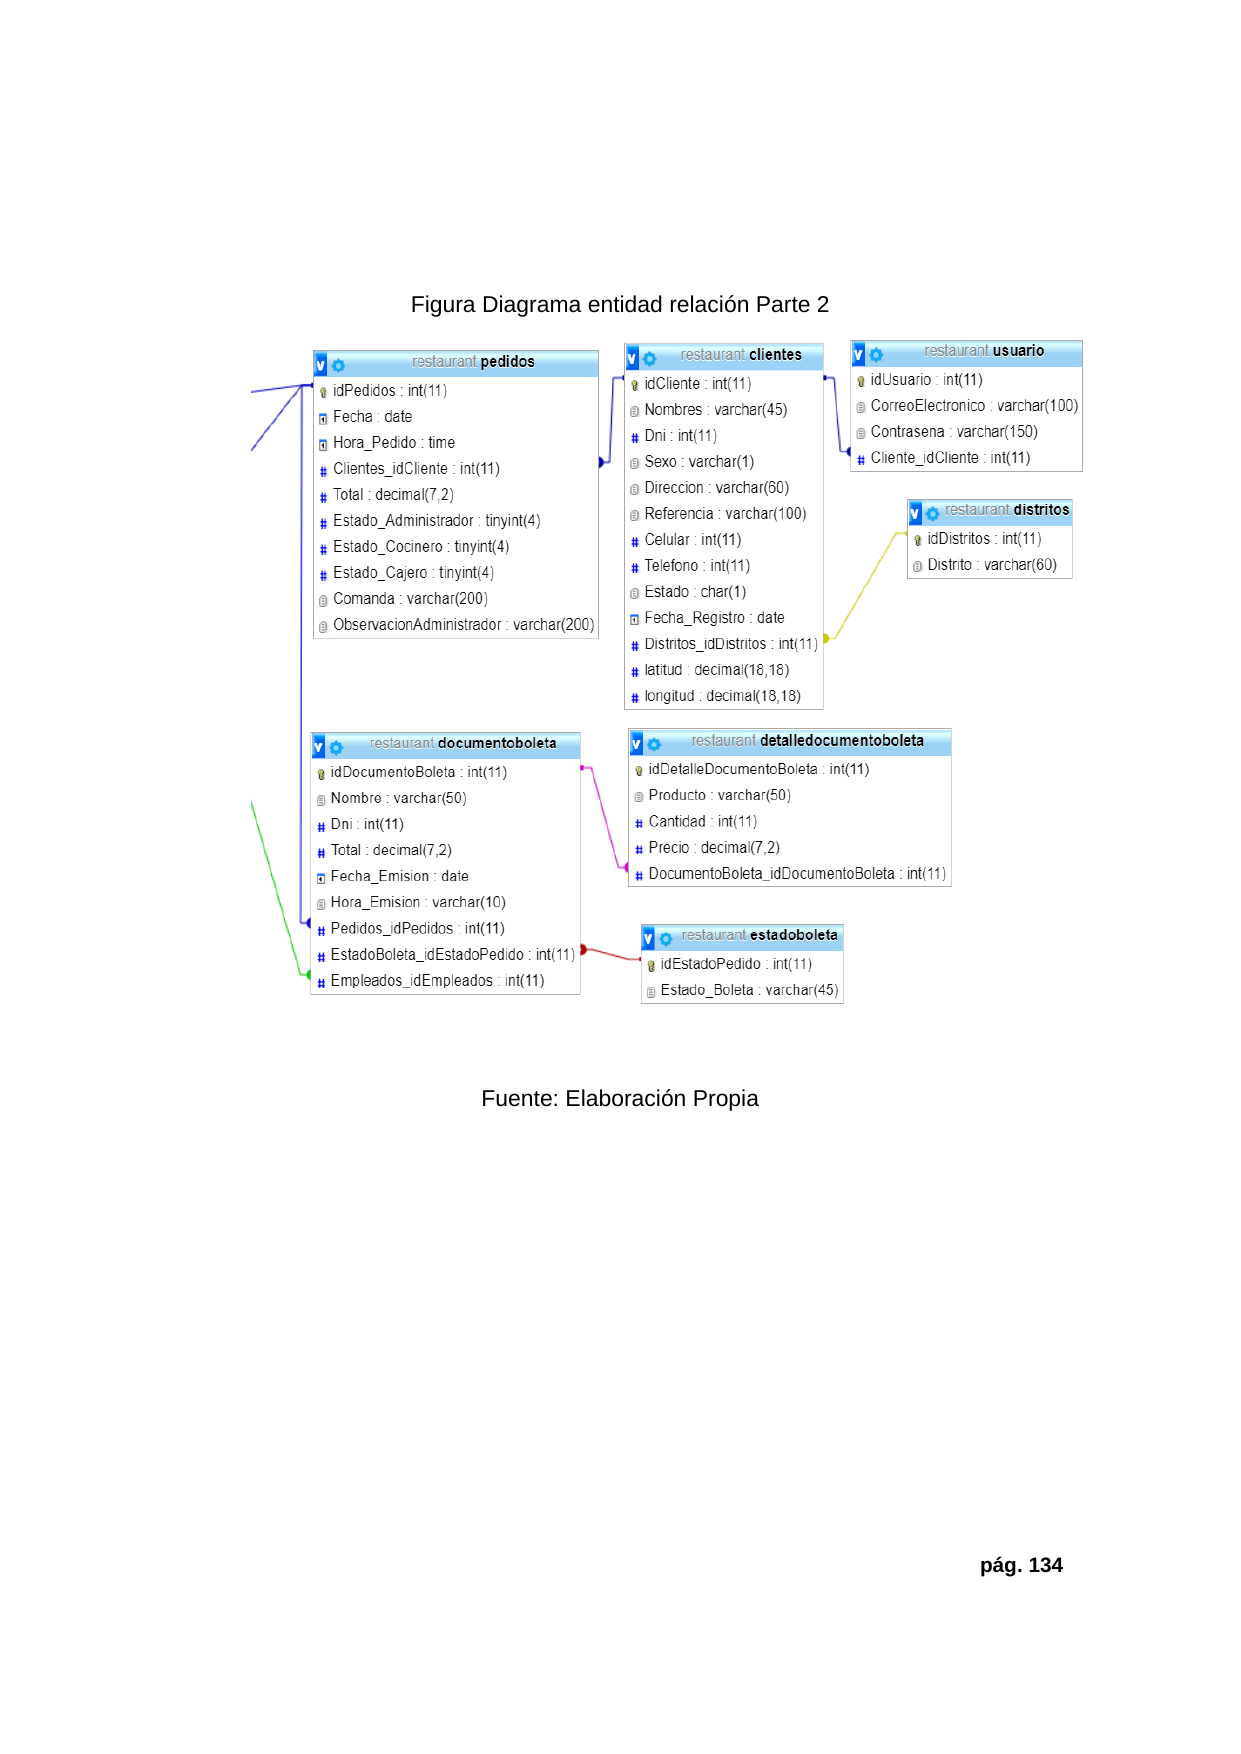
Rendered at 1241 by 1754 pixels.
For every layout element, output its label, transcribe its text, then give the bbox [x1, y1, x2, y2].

text Figura Diagrama entidad relación Parte 2 [177, 291, 1063, 318]
picture [251, 317, 1093, 1041]
text Fuente: Elaboración Propia [177, 1085, 1063, 1112]
